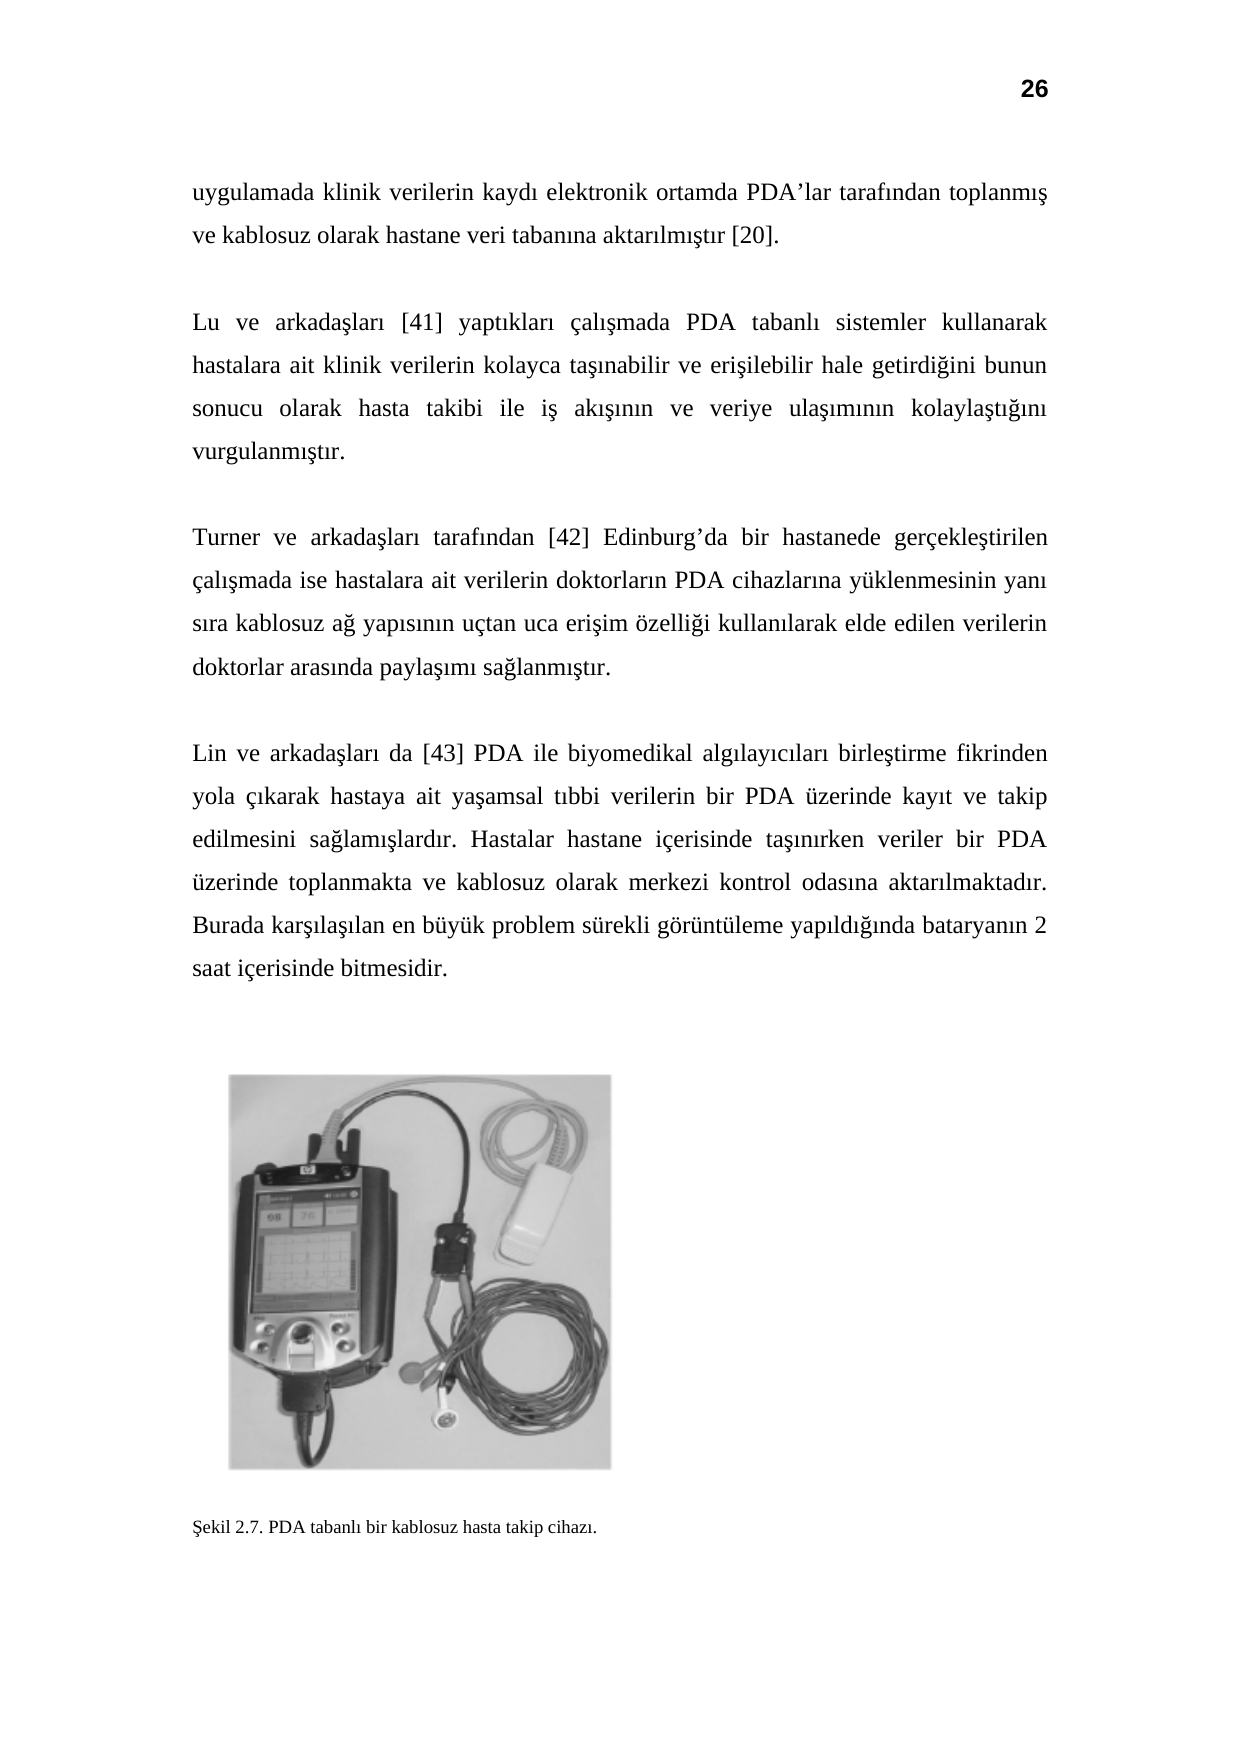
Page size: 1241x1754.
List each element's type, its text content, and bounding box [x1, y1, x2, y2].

picture [192, 1052, 642, 1490]
text Turner ve arkadaşları tarafından [42] Edinburg’da bir hastanede gerçekleştirilen çalışmada ise hastalara ait verilerin doktorların PDA cihazlarına yüklenmesinin yanı sıra kablosuz ağ yapısının uçtan uca erişim özelliği kullanılarak elde edilen verilerin doktorlar arasında paylaşımı sağlanmıştır. [192, 522, 1048, 680]
text Lu ve arkadaşları [41] yaptıkları çalışmada PDA tabanlı sistemler kullanarak hastalara ait klinik verilerin kolayca taşınabilir ve erişilebilir hale getirdiğini bunun sonucu olarak hasta takibi ile iş akışının ve veriye ulaşımının kolaylaştığını vurgulanmıştır. [192, 307, 1048, 465]
text Lin ve arkadaşları da [43] PDA ile biyomedikal algılayıcıları birleştirme fikrinden yola çıkarak hastaya ait yaşamsal tıbbi verilerin bir PDA üzerinde kayıt ve takip edilmesini sağlamışlardır. Hastalar hastane içerisinde taşınırken veriler bir PDA üzerinde toplanmakta ve kablosuz olarak merkezi kontrol odasına aktarılmaktadır. Burada karşılaşılan en büyük problem sürekli görüntüleme yapıldığında bataryanın 2 saat içerisinde bitmesidir. [192, 738, 1048, 982]
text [192, 177, 1048, 249]
